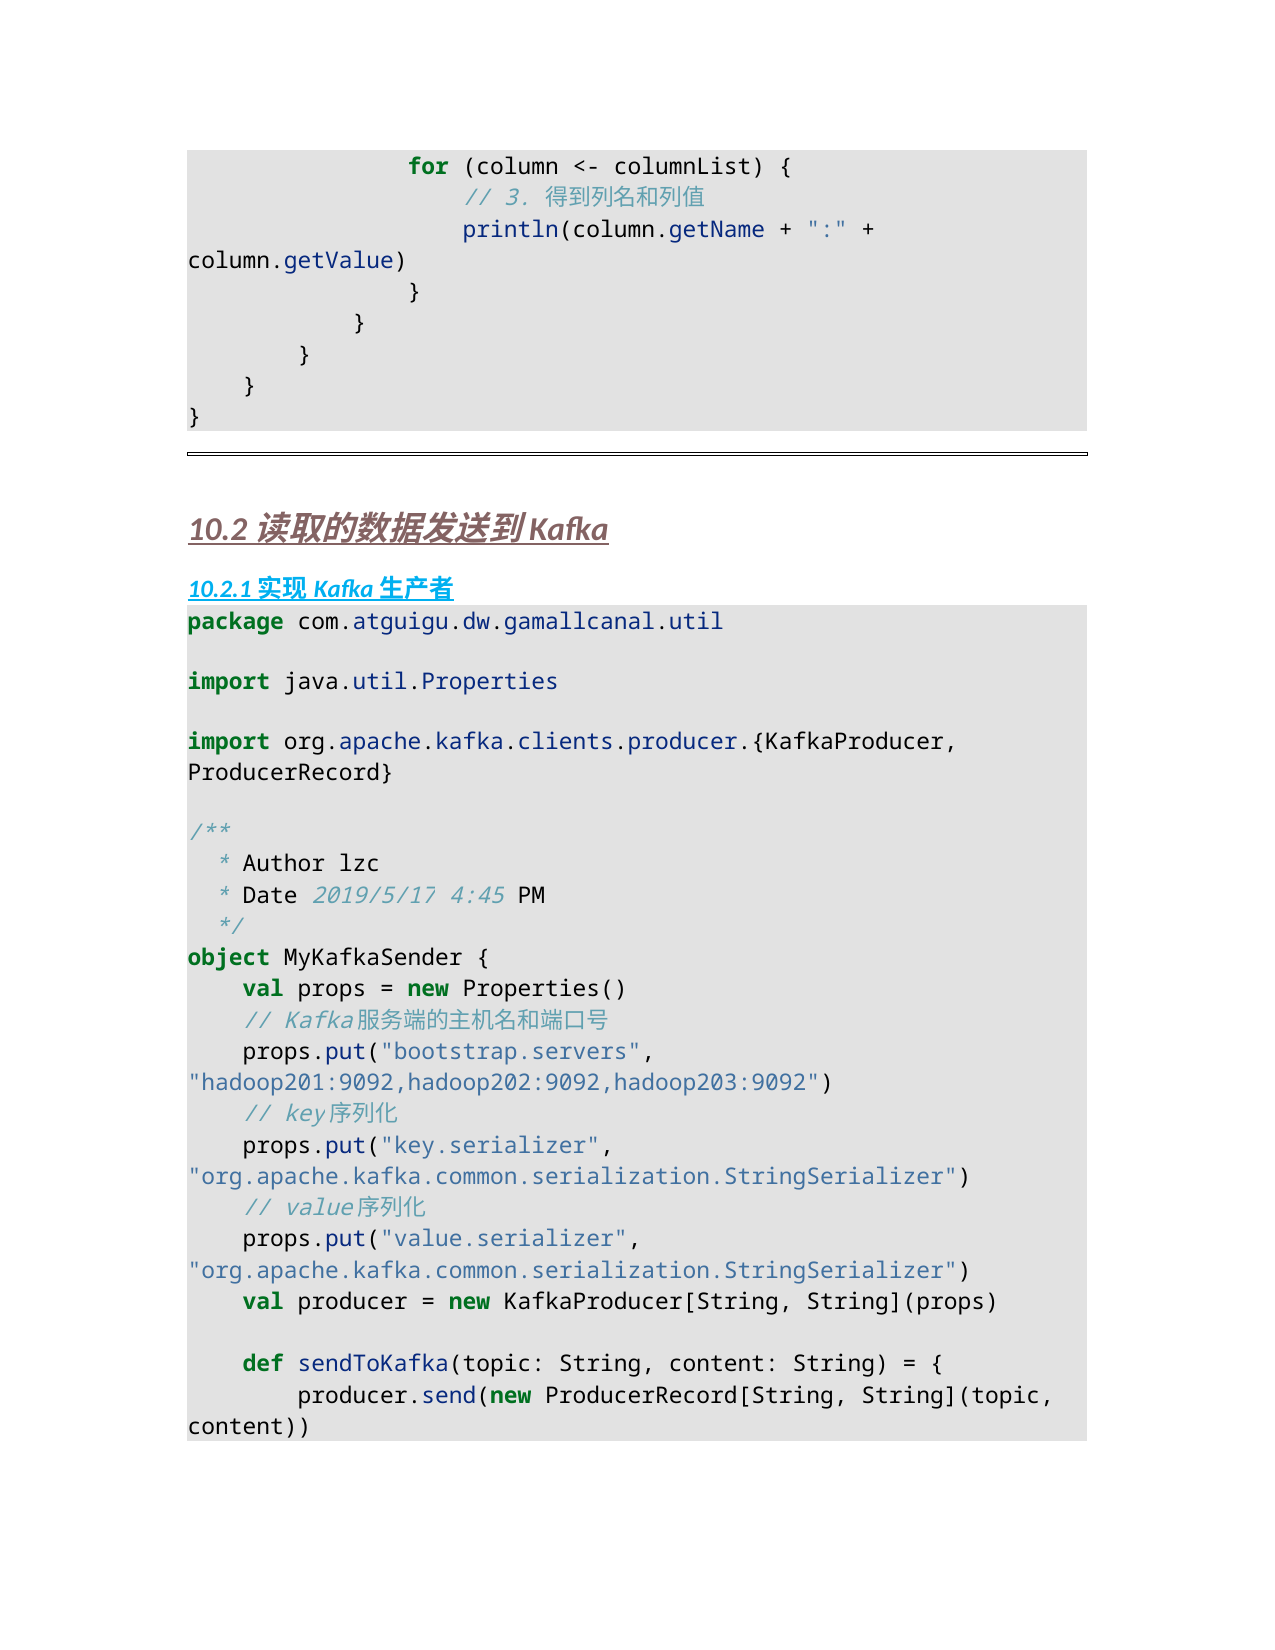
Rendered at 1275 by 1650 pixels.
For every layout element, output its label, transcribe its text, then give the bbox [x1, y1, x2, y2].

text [187, 150, 1087, 431]
subtitle 10.2 读取的数据发送到 Kafka [187, 502, 1087, 550]
subtitle 10.2.1 实现 Kafka 生产者 [187, 571, 1087, 605]
